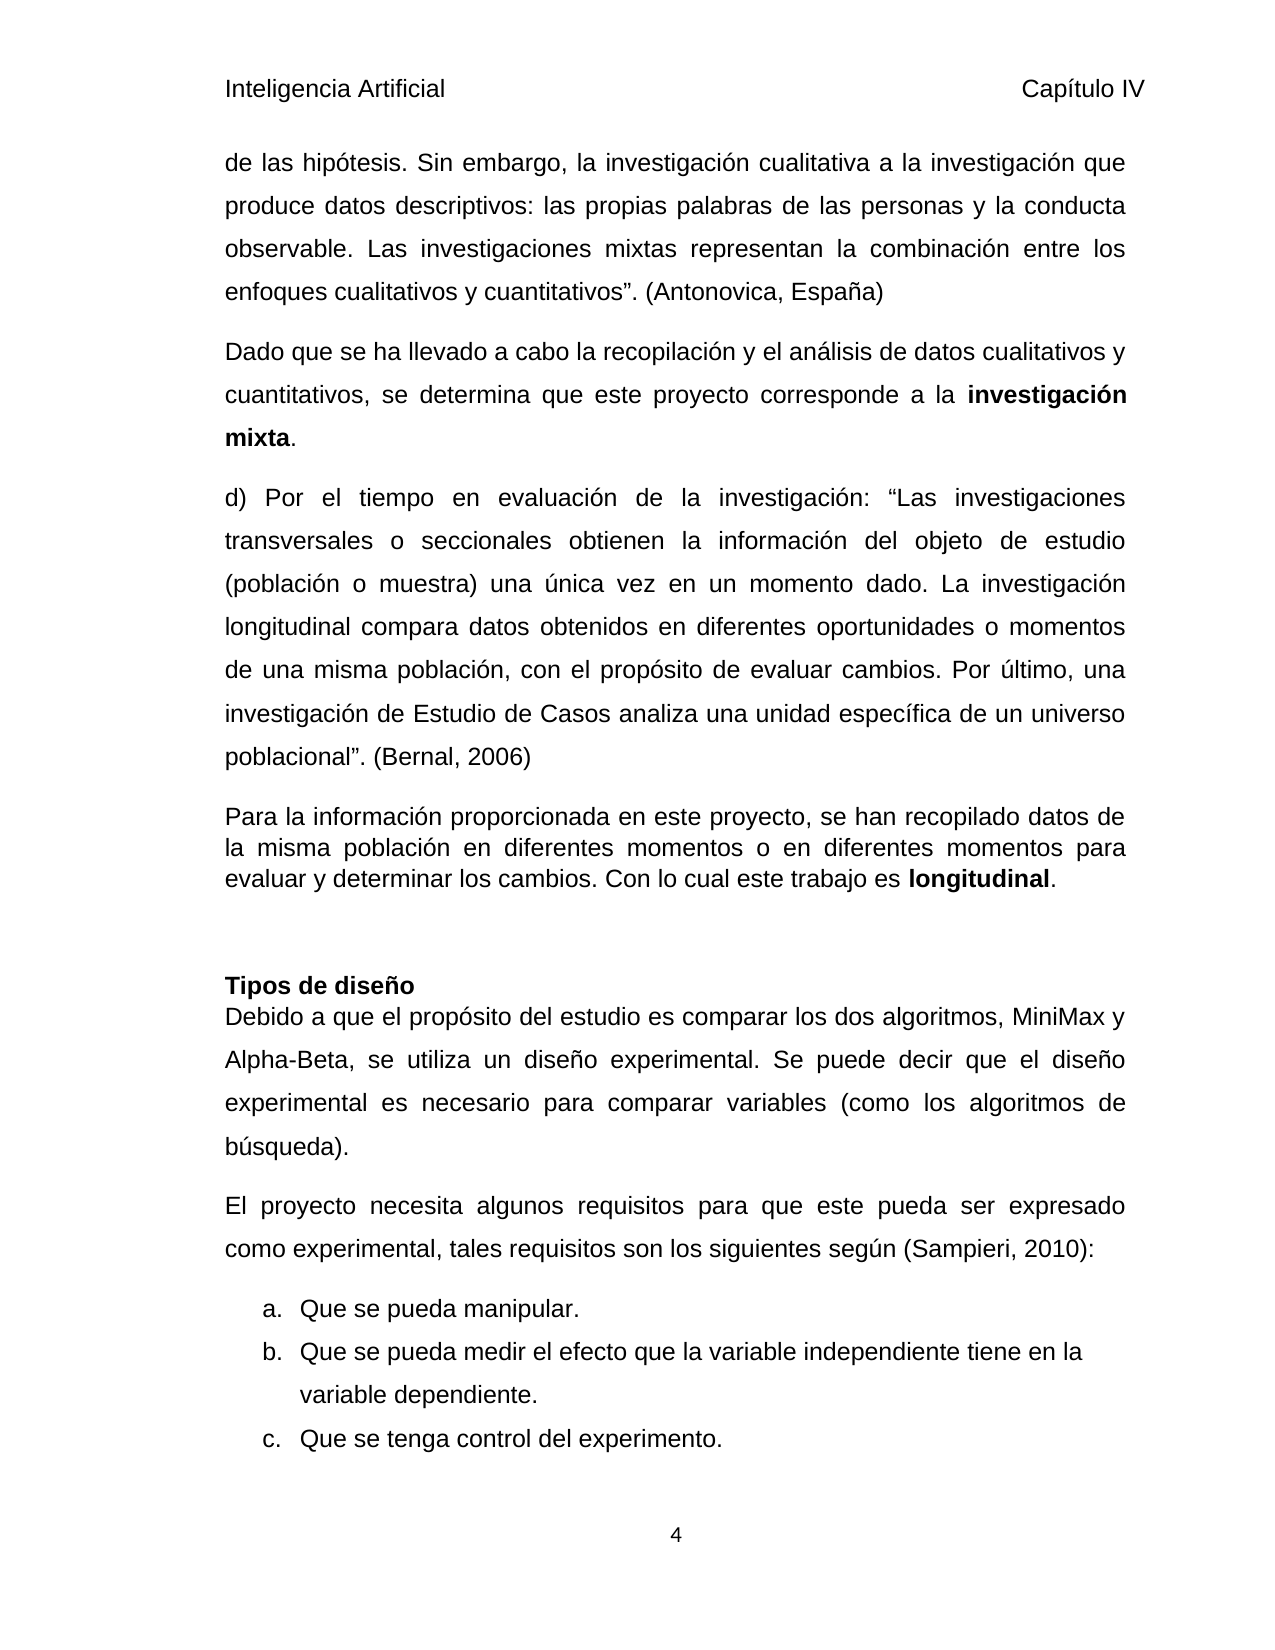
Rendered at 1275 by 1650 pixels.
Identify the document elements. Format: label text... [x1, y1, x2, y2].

text Para la información proporcionada en este proyecto, se han recopilado datos de la misma población en diferentes momentos o en diferentes momentos para evaluar y determinar los cambios. Con lo cual este trabajo es longitudinal. [224, 801, 1127, 892]
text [224, 148, 1127, 306]
text Debido a que el propósito del estudio es comparar los dos algoritmos, MiniMax y Alpha-Beta, se utiliza un diseño experimental. Se puede decir que el diseño experimental es necesario para comparar variables (como los algoritmos de búsqueda). [224, 1002, 1127, 1160]
text d) Por el tiempo en evaluación de la investigación: “Las investigaciones transversales o seccionales obtienen la información del objeto de estudio (población o muestra) una única vez en un momento dado. La investigación longitudinal compara datos obtenidos en diferentes oportunidades o momentos de una misma población, con el propósito de evaluar cambios. Por último, una investigación de Estudio de Casos analiza una unidad específica de un universo poblacional”. (Bernal, 2006) [224, 483, 1127, 770]
list Que se pueda medir el efecto que la variable independiente tiene en la variable dependiente. [262, 1337, 1127, 1409]
text Dado que se ha llevado a cabo la recopilación y el análisis de datos cualitativos y cuantitativos, se determina que este proyecto corresponde a la investigación mixta. [224, 337, 1127, 452]
list Que se tenga control del experimento. [262, 1423, 1127, 1452]
subtitle Tipos de diseño [224, 971, 1127, 1000]
list Que se pueda manipular. [262, 1294, 1127, 1323]
text El proyecto necesita algunos requisitos para que este pueda ser expresado como experimental, tales requisitos son los siguientes según (Sampieri, 2010): [224, 1191, 1127, 1263]
